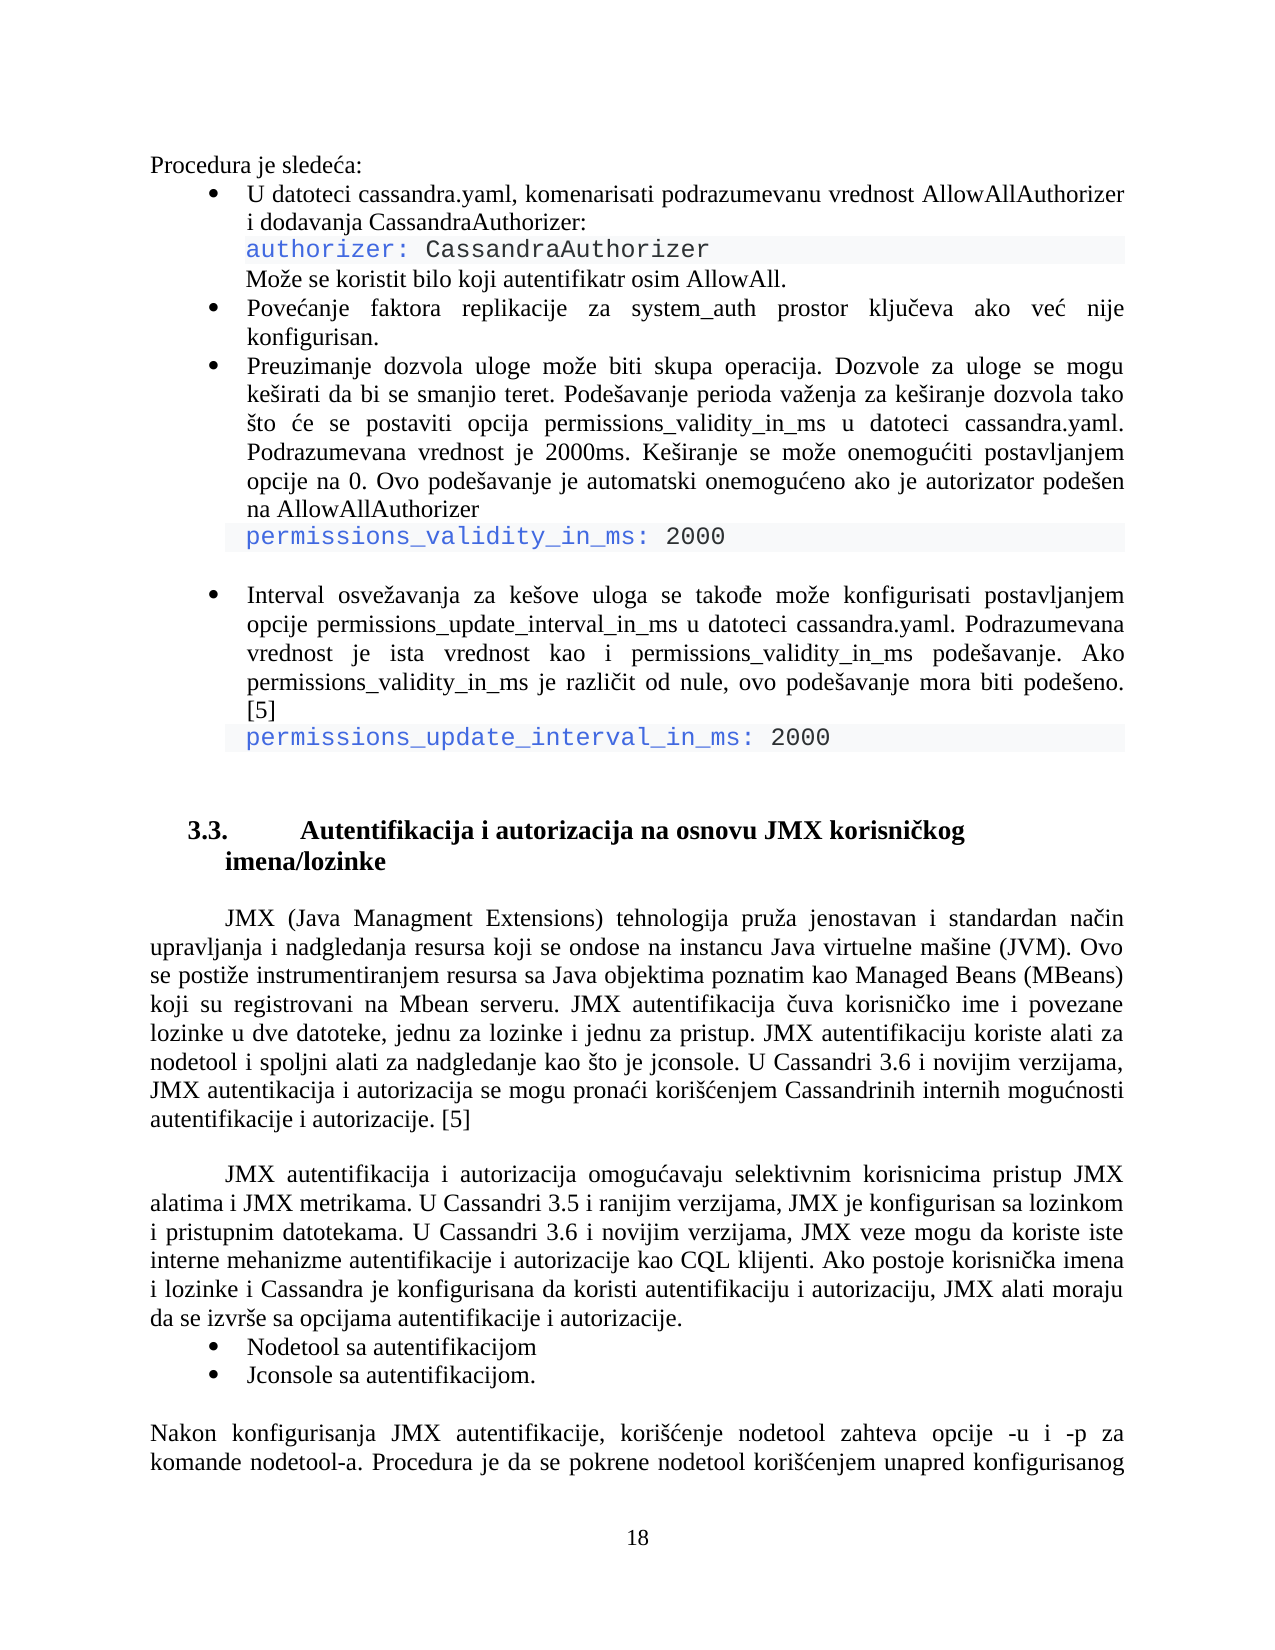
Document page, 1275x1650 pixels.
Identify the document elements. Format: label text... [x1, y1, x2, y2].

list authorizer: CassandraAuthorizer [245, 236, 1125, 264]
list Preuzimanje dozvola uloge može biti skupa operacija. Dozvole za uloge se mogu keširati da bi se smanjio teret. Podešavanje perioda važenja za keširanje dozvola tako što će se postaviti opcija permissions_validity_in_ms u datoteci cassandra.yaml. Podrazumevana vrednost je 2000ms. Keširanje se može onemogućiti postavljanjem opcije na 0. Ovo podešavanje je automatski onemogućeno ako je autorizator podešen na AllowAllAuthorizer [209, 351, 1125, 523]
list permissions_validity_in_ms: 2000 [225, 523, 1125, 552]
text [150, 1418, 1125, 1475]
list Jconsole sa autentifikacijom. [209, 1360, 1125, 1389]
list Interval osvežavanja za kešove uloga se takođe može konfigurisati postavljanjem opcije permissions_update_interval_in_ms u datoteci cassandra.yaml. Podrazumevana vrednost je ista vrednost kao i permissions_validity_in_ms podešavanje. Ako permissions_validity_in_ms je različit od nule, ovo podešavanje mora biti podešeno. [5] [209, 580, 1125, 724]
list permissions_update_interval_in_ms: 2000 [225, 724, 1125, 752]
subtitle Autentifikacija i autorizacija na osnovu JMX korisničkog imena/lozinke [187, 814, 1125, 876]
list U datoteci cassandra.yaml, komenarisati podrazumevanu vrednost AllowAllAuthorizer i dodavanja CassandraAuthorizer: [209, 179, 1125, 236]
list Može se koristit bilo koji autentifikatr osim AllowAll. [245, 264, 1125, 293]
text Procedura je sledeća: [150, 150, 1125, 179]
text JMX autentifikacija i autorizacija omogućavaju selektivnim korisnicima pristup JMX alatima i JMX metrikama. U Cassandri 3.5 i ranijim verzijama, JMX je konfigurisan sa lozinkom i pristupnim datotekama. U Cassandri 3.6 i novijim verzijama, JMX veze mogu da koriste iste interne mehanizme autentifikacije i autorizacije kao CQL klijenti. Ako postoje korisnička imena i lozinke i Cassandra je konfigurisana da koristi autentifikaciju i autorizaciju, JMX alati moraju da se izvrše sa opcijama autentifikacije i autorizacije. [150, 1159, 1125, 1332]
text JMX (Java Managment Extensions) tehnologija pruža jenostavan i standardan način upravljanja i nadgledanja resursa koji se ondose na instancu Java virtuelne mašine (JVM). Ovo se postiže instrumentiranjem resursa sa Java objektima poznatim kao Managed Beans (MBeans) koji su registrovani na Mbean serveru. JMX autentifikacija čuva korisničko ime i povezane lozinke u dve datoteke, jednu za lozinke i jednu za pristup. JMX autentifikaciju koriste alati za nodetool i spoljni alati za nadgledanje kao što je jconsole. U Cassandri 3.6 i novijim verzijama, JMX autentikacija i autorizacija se mogu pronaći korišćenjem Cassandrinih internih mogućnosti autentifikacije i autorizacije. [5] [150, 903, 1125, 1133]
list Nodetool sa autentifikacijom [209, 1332, 1125, 1360]
list Povećanje faktora replikacije za system_auth prostor ključeva ako već nije konfigurisan. [209, 293, 1125, 351]
